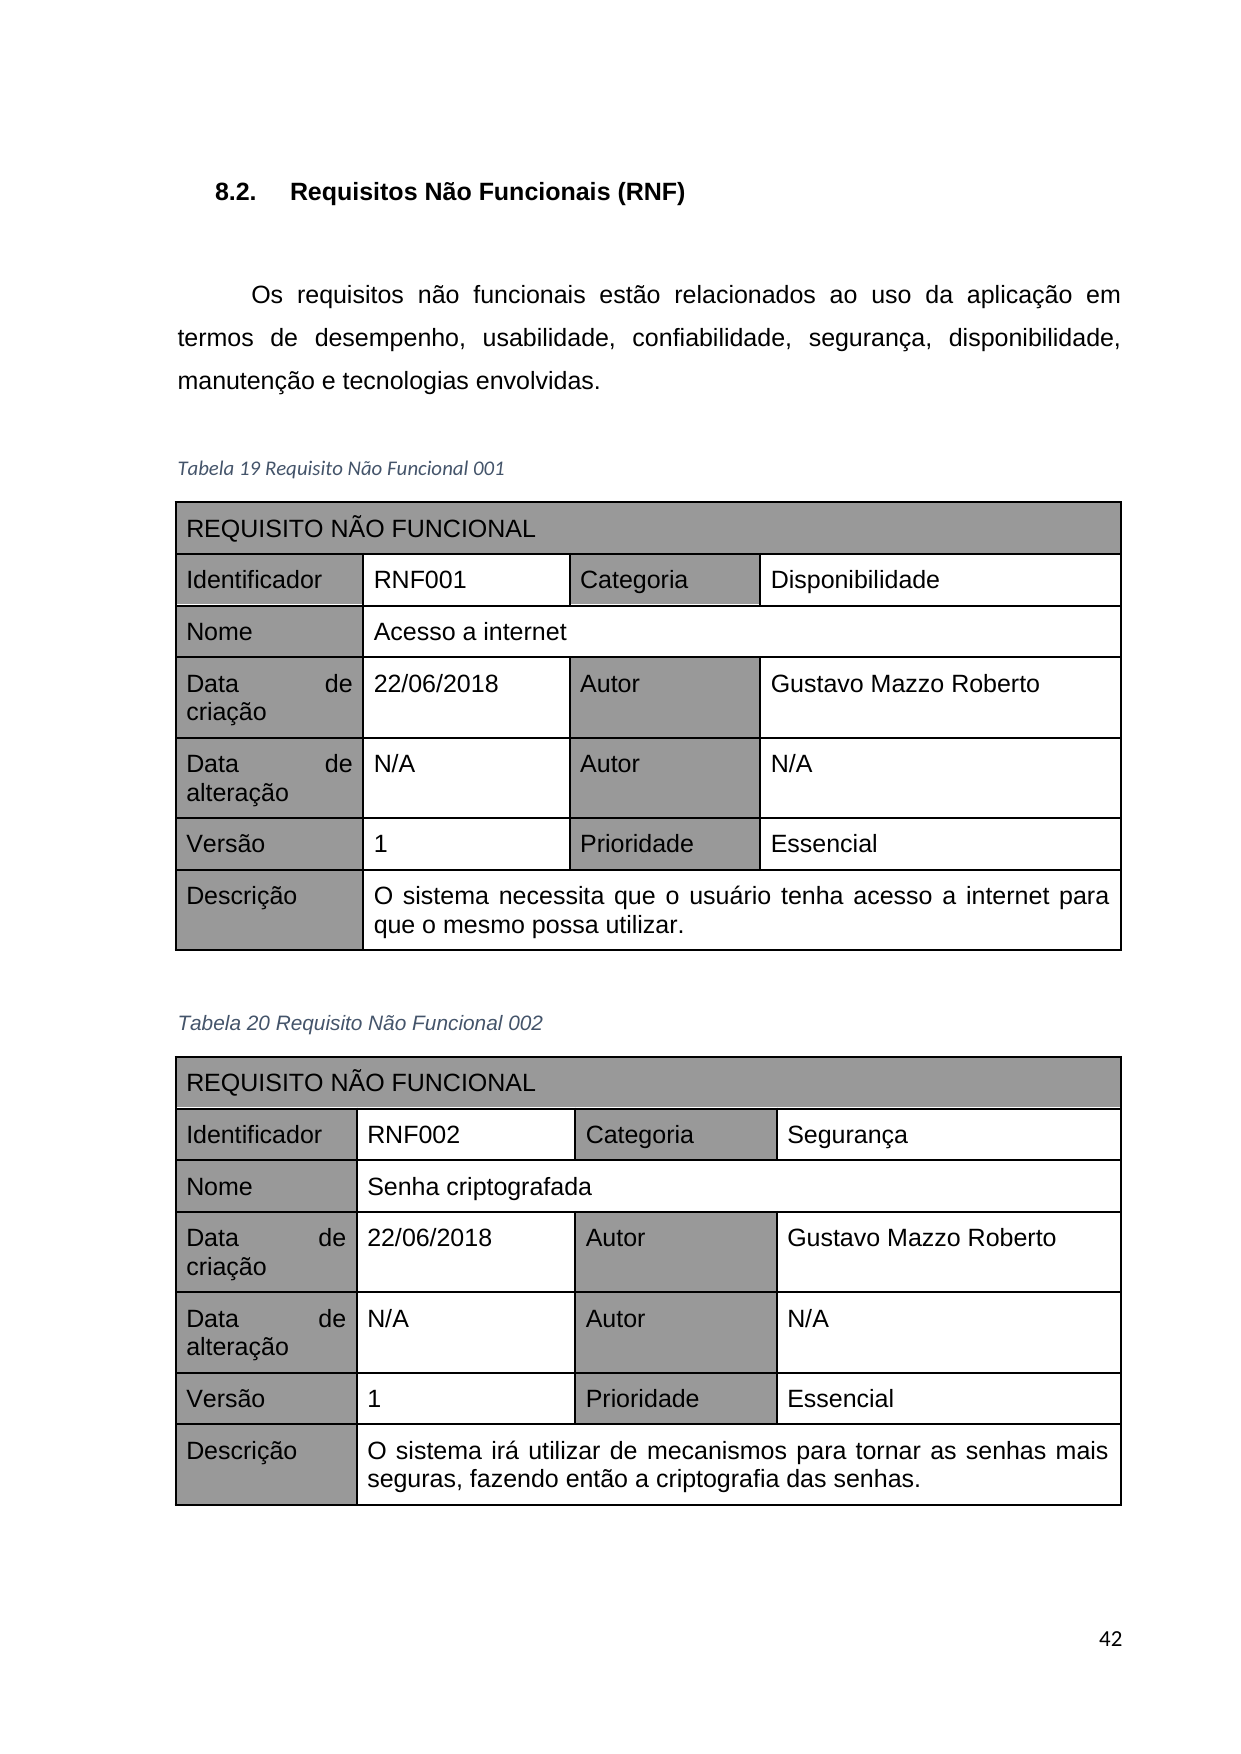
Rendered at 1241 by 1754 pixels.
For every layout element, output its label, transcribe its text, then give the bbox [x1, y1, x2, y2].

table_cell Identificador [177, 555, 362, 604]
table_cell Prioridade [571, 819, 759, 869]
table_cell RNF001 [364, 555, 569, 604]
text Requisitos Não Funcionais (RNF) [215, 177, 1122, 206]
text Os requisitos não funcionais estão relacionados ao uso da aplicação em termos de desempenho, usabilidade, confiabilidade, segurança, disponibilidade, manutenção e tecnologias envolvidas. [177, 280, 1122, 395]
table_cell RNF002 [358, 1110, 574, 1159]
table_cell Prioridade [576, 1374, 776, 1423]
table_cell N/A [778, 1293, 1120, 1372]
table_cell N/A [761, 739, 1120, 817]
table_cell Data de alteração [177, 739, 362, 817]
table_cell Versão [177, 1374, 356, 1423]
text Tabela 19 Requisito Não Funcional 001 [177, 455, 1122, 480]
table_cell 22/06/2018 [364, 658, 569, 737]
table_cell Versão [177, 819, 362, 869]
text Tabela 20 Requisito Não Funcional 002 [177, 1011, 1122, 1035]
table_cell Data de criação [177, 1213, 356, 1291]
table_cell Data de criação [177, 658, 362, 737]
table_cell 1 [358, 1374, 574, 1423]
table_cell Autor [576, 1293, 776, 1372]
table_cell Nome [177, 607, 362, 656]
table_cell Gustavo Mazzo Roberto [778, 1213, 1120, 1291]
table_cell N/A [358, 1293, 574, 1372]
table_cell Gustavo Mazzo Roberto [761, 658, 1120, 737]
table_cell Identificador [177, 1110, 356, 1159]
table_cell 22/06/2018 [358, 1213, 574, 1291]
table_cell Descrição [177, 871, 362, 949]
table_cell Nome [177, 1161, 356, 1211]
table_header REQUISITO NÃO FUNCIONAL [177, 503, 1120, 553]
table_header REQUISITO NÃO FUNCIONAL [177, 1058, 1120, 1107]
table_cell Autor [576, 1213, 776, 1291]
table_cell Segurança [778, 1110, 1120, 1159]
table_cell O sistema irá utilizar de mecanismos para tornar as senhas mais seguras, fazendo então a criptografia das senhas. [358, 1425, 1120, 1504]
table_cell Essencial [778, 1374, 1120, 1423]
table_cell Autor [571, 739, 759, 817]
table_cell Categoria [571, 555, 759, 604]
table_cell N/A [364, 739, 569, 817]
table_cell Senha criptografada [358, 1161, 1120, 1211]
table_cell 1 [364, 819, 569, 869]
table_cell Descrição [177, 1425, 356, 1504]
table_cell Autor [571, 658, 759, 737]
table_cell Essencial [761, 819, 1120, 869]
table_cell Categoria [576, 1110, 776, 1159]
table_cell Disponibilidade [761, 555, 1120, 604]
table_cell Data de alteração [177, 1293, 356, 1372]
table_cell O sistema necessita que o usuário tenha acesso a internet para que o mesmo possa utilizar. [364, 871, 1120, 949]
table_cell Acesso a internet [364, 607, 1120, 656]
